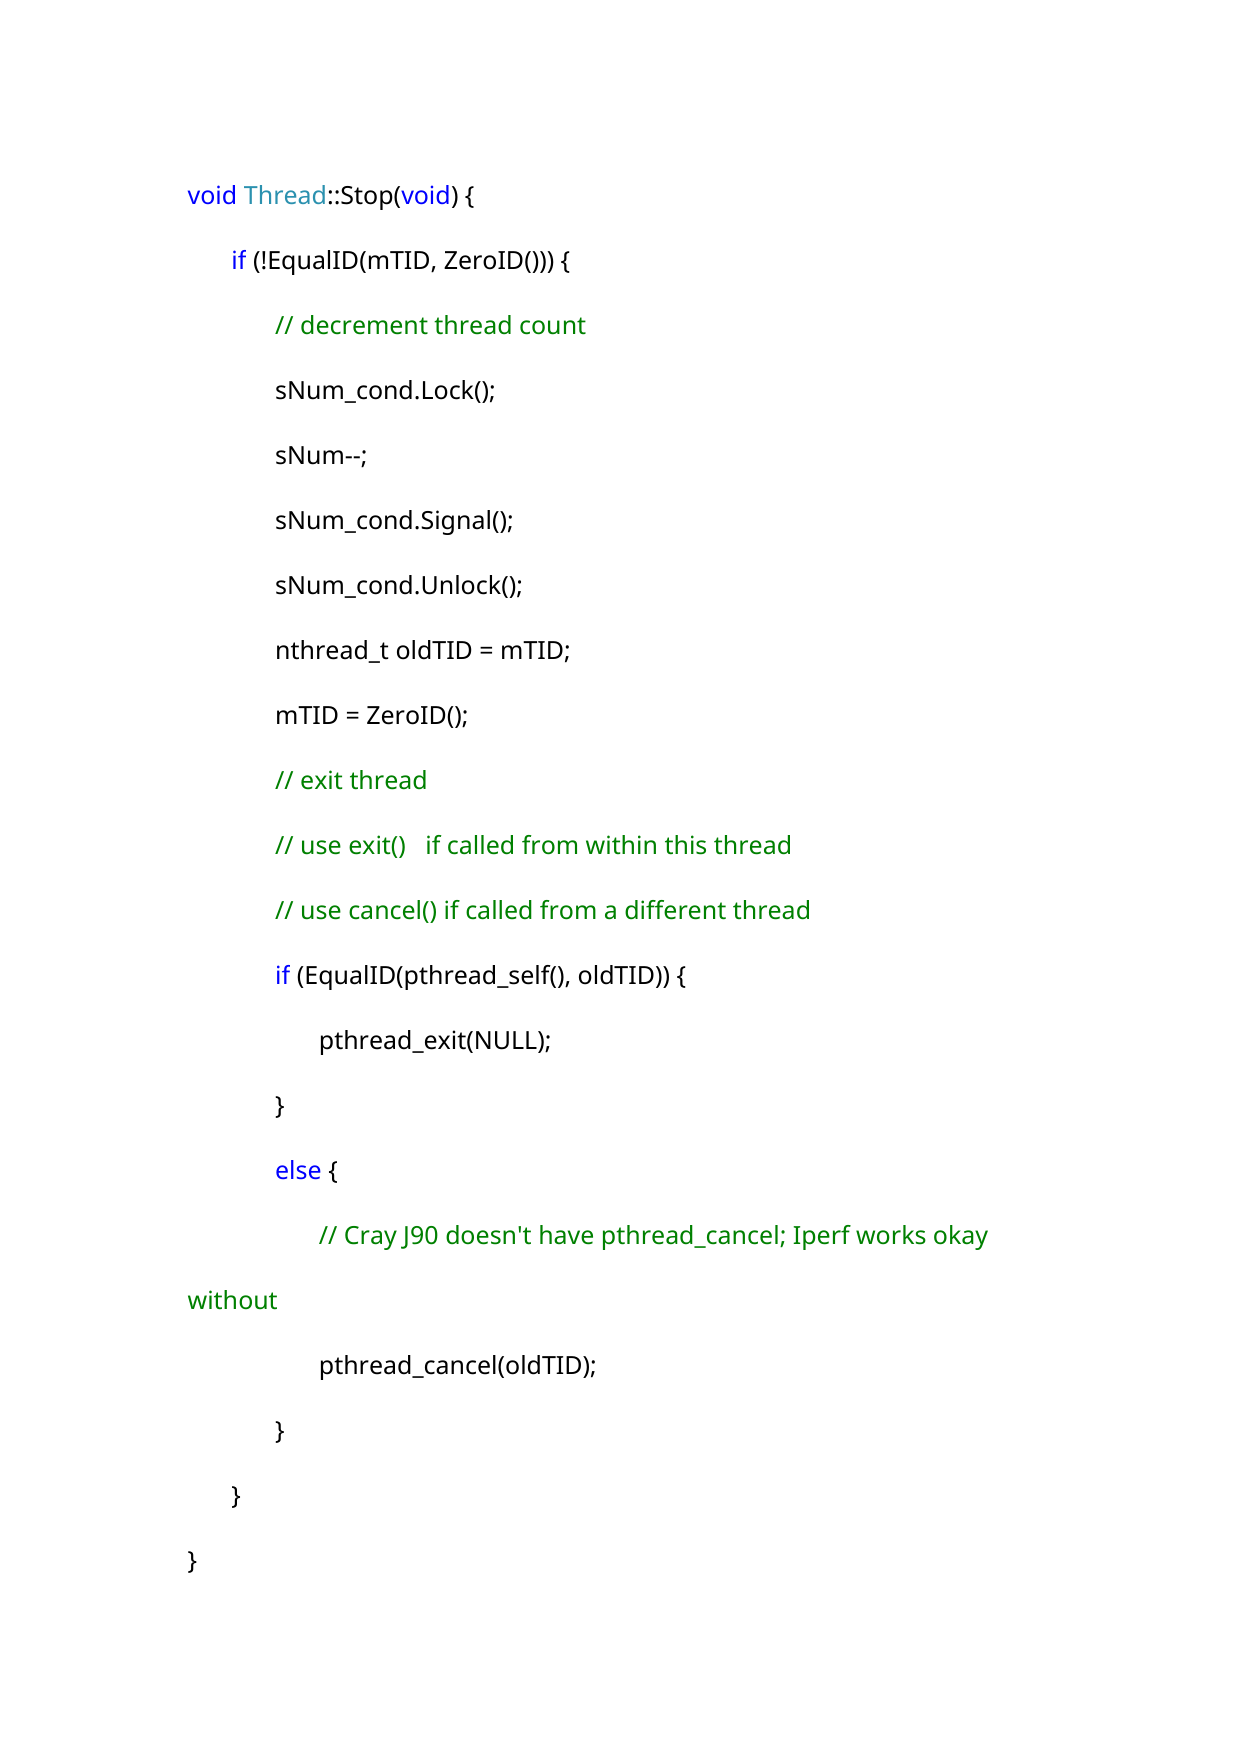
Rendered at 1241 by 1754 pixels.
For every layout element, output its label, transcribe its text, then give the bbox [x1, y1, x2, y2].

text void Thread::Stop(void) { [187, 162, 1053, 227]
text } [187, 1397, 1053, 1462]
text // decrement thread count [187, 292, 1053, 357]
text sNum_cond.Unlock(); [187, 552, 1053, 617]
text // Cray J90 doesn't have pthread_cancel; Iperf works okay without [187, 1202, 1053, 1332]
text mTID = ZeroID(); [187, 682, 1053, 747]
text if (EqualID(pthread_self(), oldTID)) { [187, 942, 1053, 1007]
text sNum_cond.Lock(); [187, 357, 1053, 422]
text } [187, 1462, 1053, 1527]
text pthread_cancel(oldTID); [187, 1332, 1053, 1397]
text sNum--; [187, 422, 1053, 487]
text } [187, 1527, 1053, 1592]
text // exit thread [187, 747, 1053, 812]
text if (!EqualID(mTID, ZeroID())) { [187, 227, 1053, 292]
text nthread_t oldTID = mTID; [187, 617, 1053, 682]
text // use exit() if called from within this thread [187, 812, 1053, 877]
text sNum_cond.Signal(); [187, 487, 1053, 552]
text } [187, 1072, 1053, 1137]
text else { [187, 1137, 1053, 1202]
text // use cancel() if called from a different thread [187, 877, 1053, 942]
text pthread_exit(NULL); [187, 1007, 1053, 1072]
